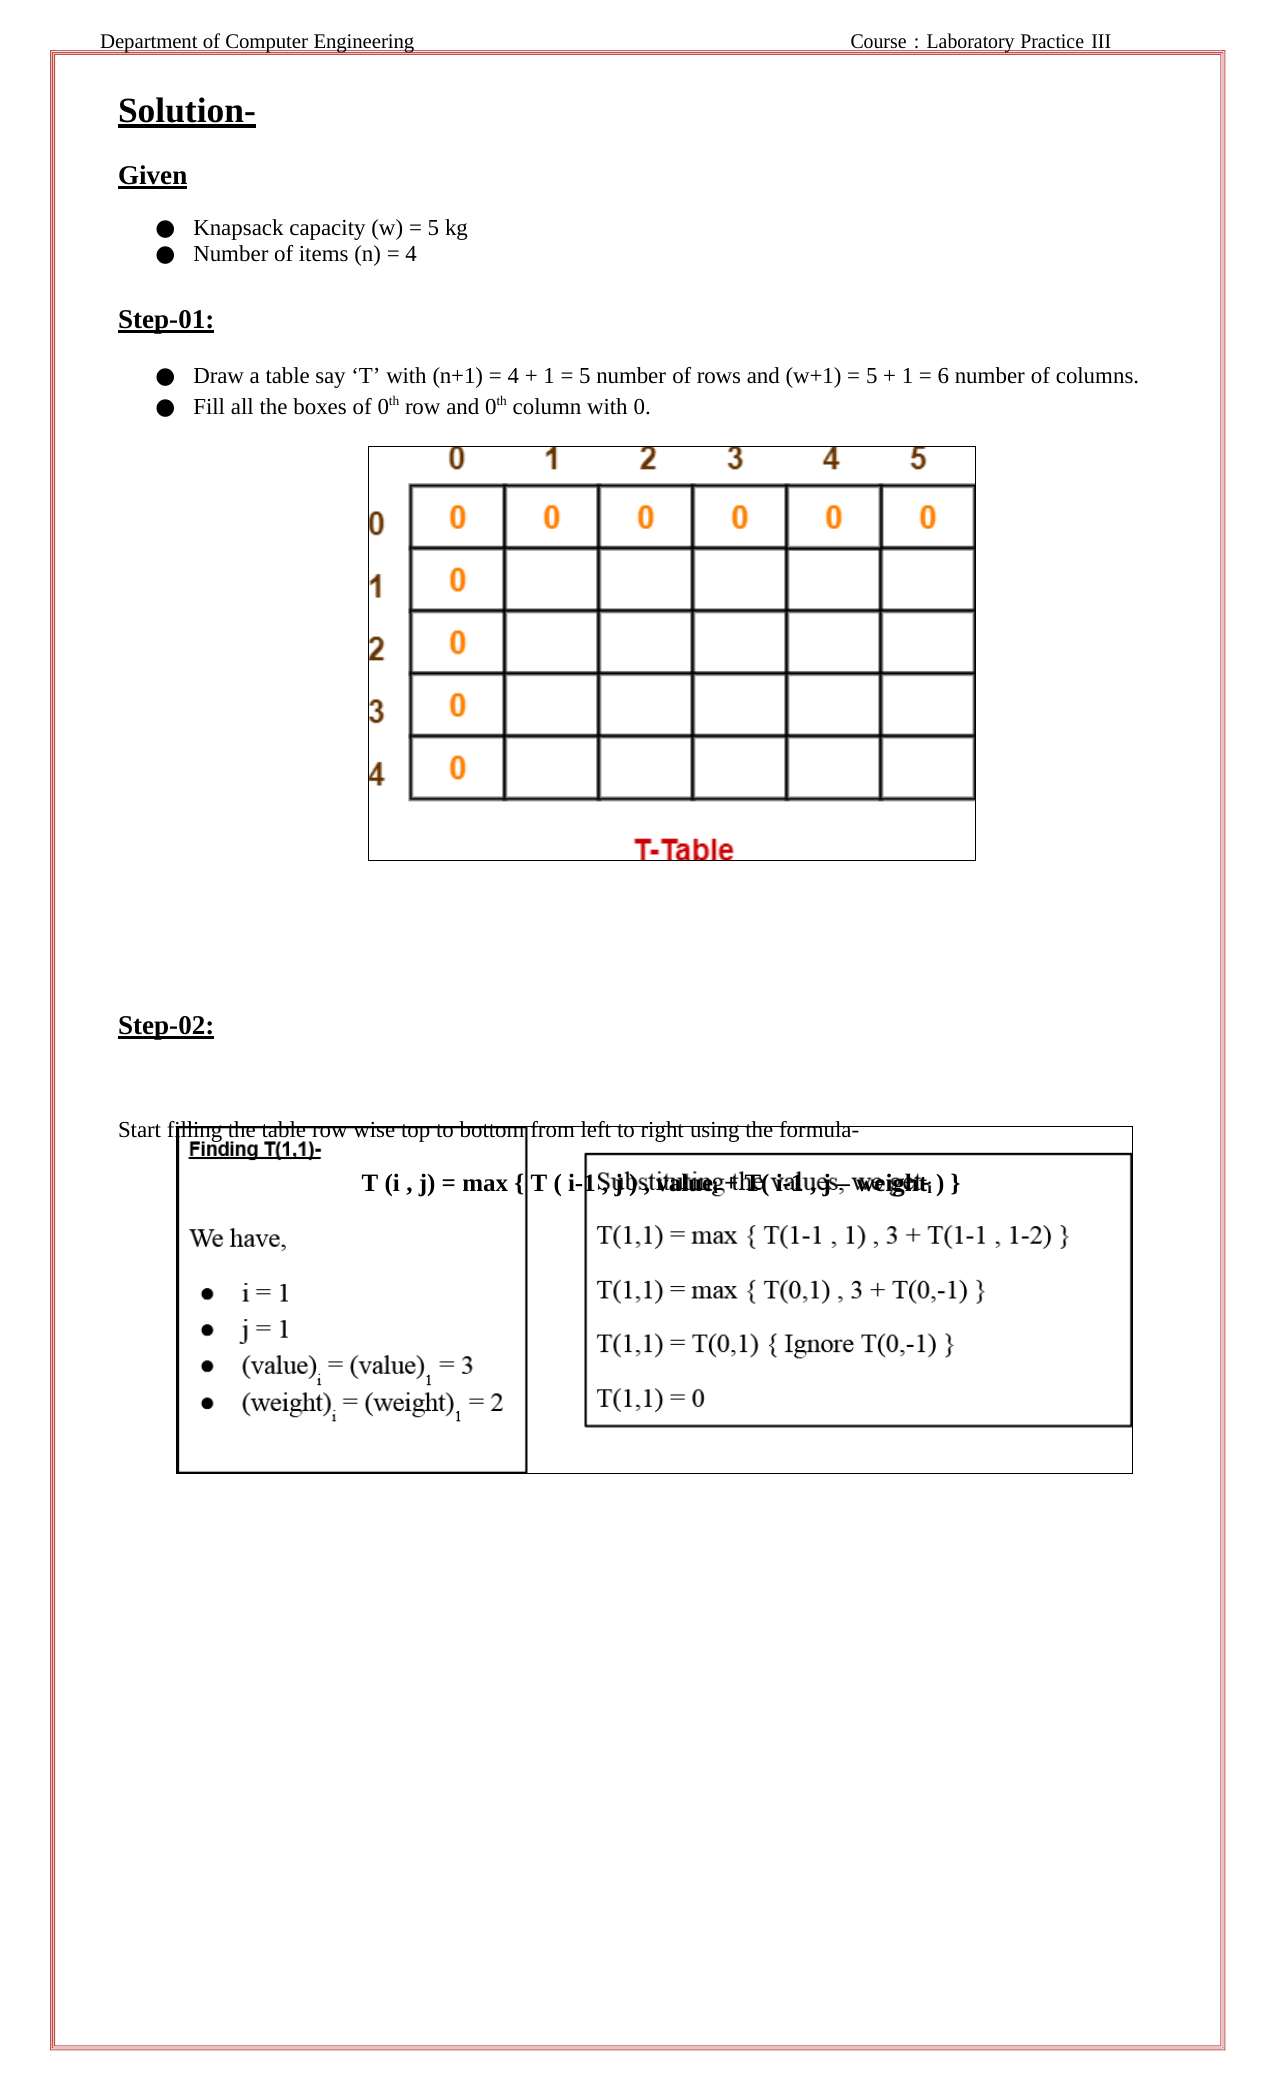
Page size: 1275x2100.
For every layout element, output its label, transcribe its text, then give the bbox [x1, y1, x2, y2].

list Draw a table say ‘T’ with (n+1) = 4 + 1 = 5 number of rows and (w+1) = 5 + 1 = 6 number of columns. [155, 358, 1244, 390]
list Number of items (n) = 4 [155, 241, 1244, 267]
subtitle Solution- [118, 89, 1244, 130]
picture [369, 447, 975, 860]
subtitle Step-01: [118, 303, 1244, 334]
text T (i , j) = max { T ( i-1 , j ) , valuei + T( i-1 , j – weighti ) } [78, 1168, 1244, 1199]
subtitle Given [118, 159, 1244, 190]
picture [177, 1143, 1132, 1168]
picture [177, 1199, 1132, 1473]
subtitle Step-02: [118, 1009, 1244, 1040]
list Knapsack capacity (w) = 5 kg [155, 214, 1244, 241]
text Start filling the table row wise top to bottom from left to right using the formula- [118, 1116, 1244, 1143]
list Fill all the boxes of 0th row and 0th column with 0. [155, 390, 1244, 421]
